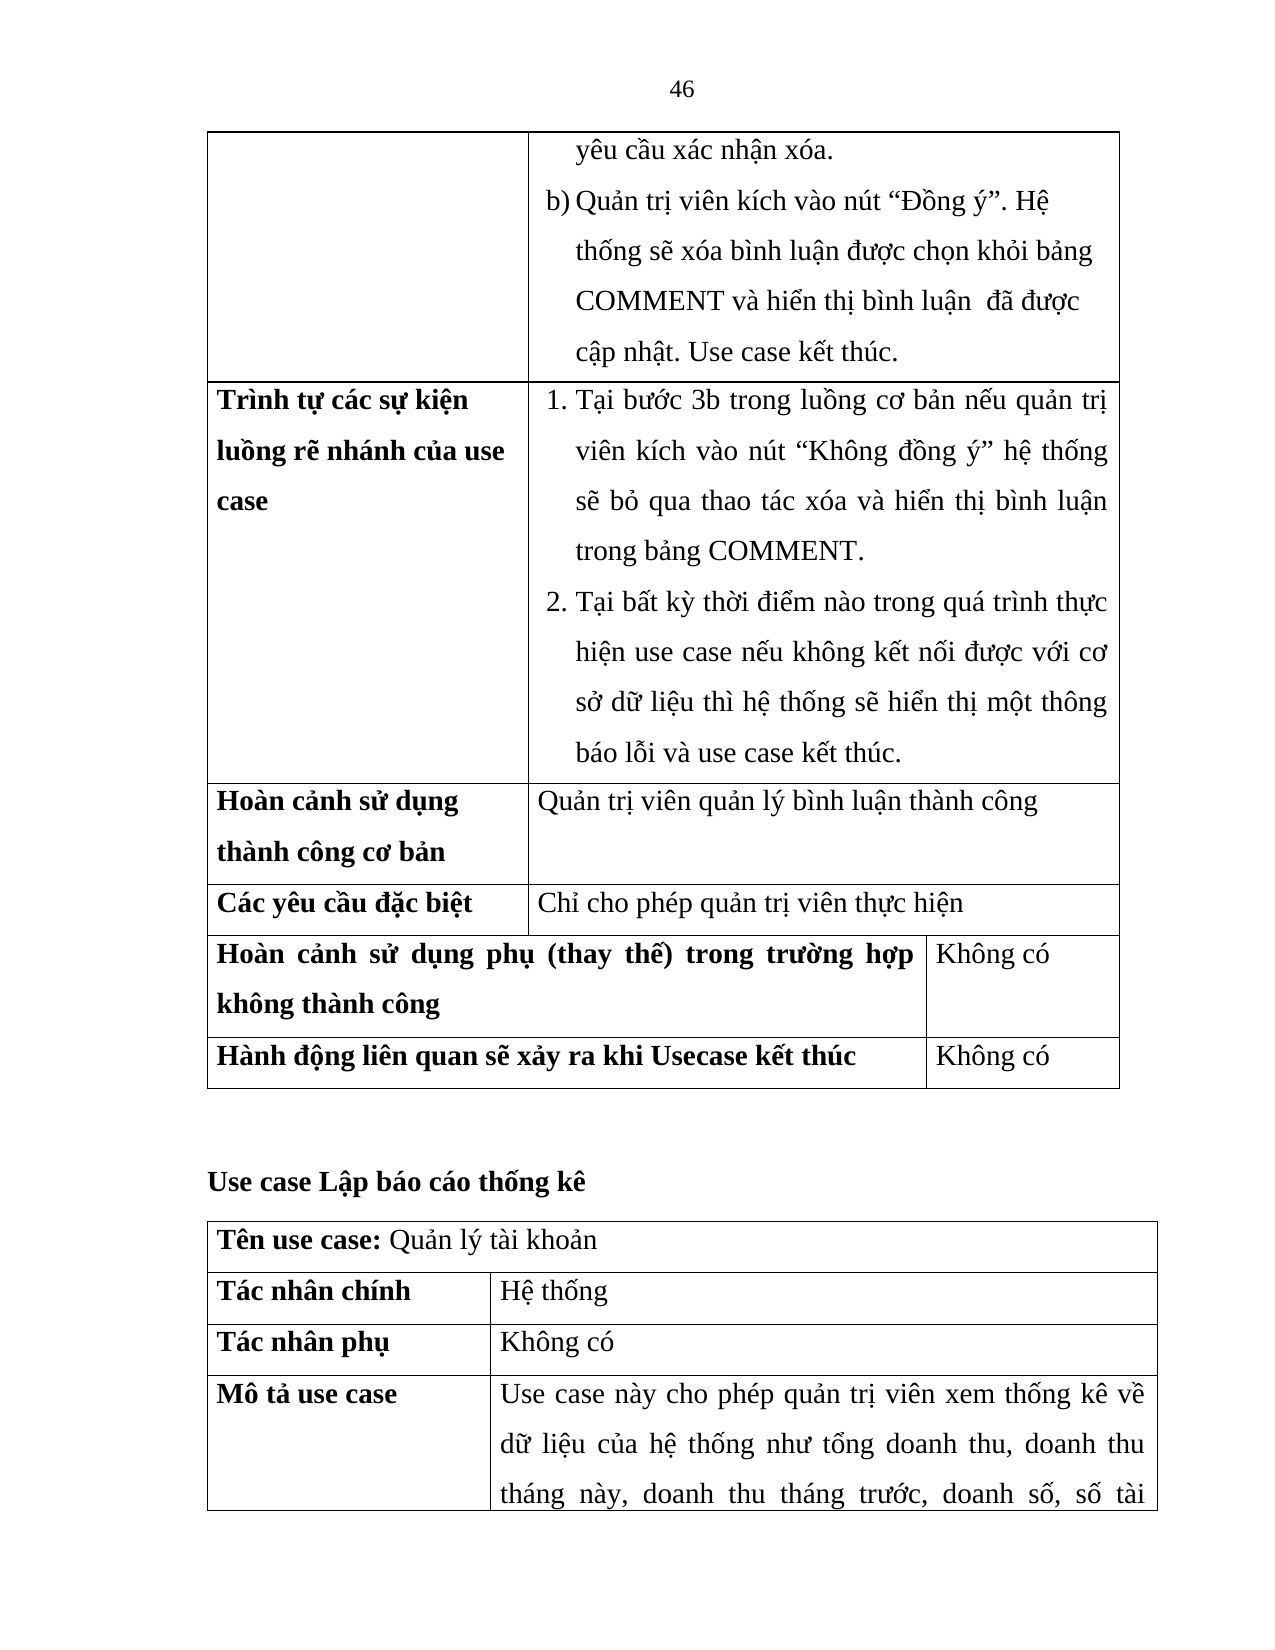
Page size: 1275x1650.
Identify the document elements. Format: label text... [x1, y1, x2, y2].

table_cell Mô tả use case [208, 1376, 490, 1510]
table_cell Hành động liên quan sẽ xảy ra khi Usecase kết thúc [208, 1038, 926, 1088]
table_header Tên use case: Quản lý tài khoản [208, 1222, 1157, 1272]
table_cell Chỉ cho phép quản trị viên thực hiện [529, 885, 1119, 935]
table_cell Tại bước 3b trong luồng cơ bản nếu quản trị viên kích vào nút “Không đồng ý” hệ thống sẽ bỏ qua thao tác xóa và hiển thị bình luận trong bảng COMMENT. Tại bất kỳ thời điểm nào trong quá trình thực hiện use case nếu không kết nối được với cơ sở dữ liệu thì hệ thống sẽ hiển thị một thông báo lỗi và use case kết thúc. [529, 383, 1119, 782]
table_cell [208, 133, 528, 381]
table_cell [491, 1376, 1157, 1510]
subtitle Use case Lập báo cáo thống kê [207, 1164, 1157, 1198]
table_cell Trình tự các sự kiện luồng rẽ nhánh của use case [208, 383, 528, 782]
table_cell Hoàn cảnh sử dụng thành công cơ bản [208, 784, 528, 884]
table_cell Tác nhân chính [208, 1273, 490, 1323]
table_cell Không có [927, 936, 1119, 1037]
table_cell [529, 133, 1119, 381]
table_cell Hoàn cảnh sử dụng phụ (thay thế) trong trường hợp không thành công [208, 936, 926, 1037]
table_cell Quản trị viên quản lý bình luận thành công [529, 784, 1119, 884]
table_cell Hệ thống [491, 1273, 1157, 1323]
table_cell Không có [491, 1325, 1157, 1375]
table_cell Các yêu cầu đặc biệt [208, 885, 528, 935]
table_cell Tác nhân phụ [208, 1325, 490, 1375]
table_cell Không có [927, 1038, 1119, 1088]
